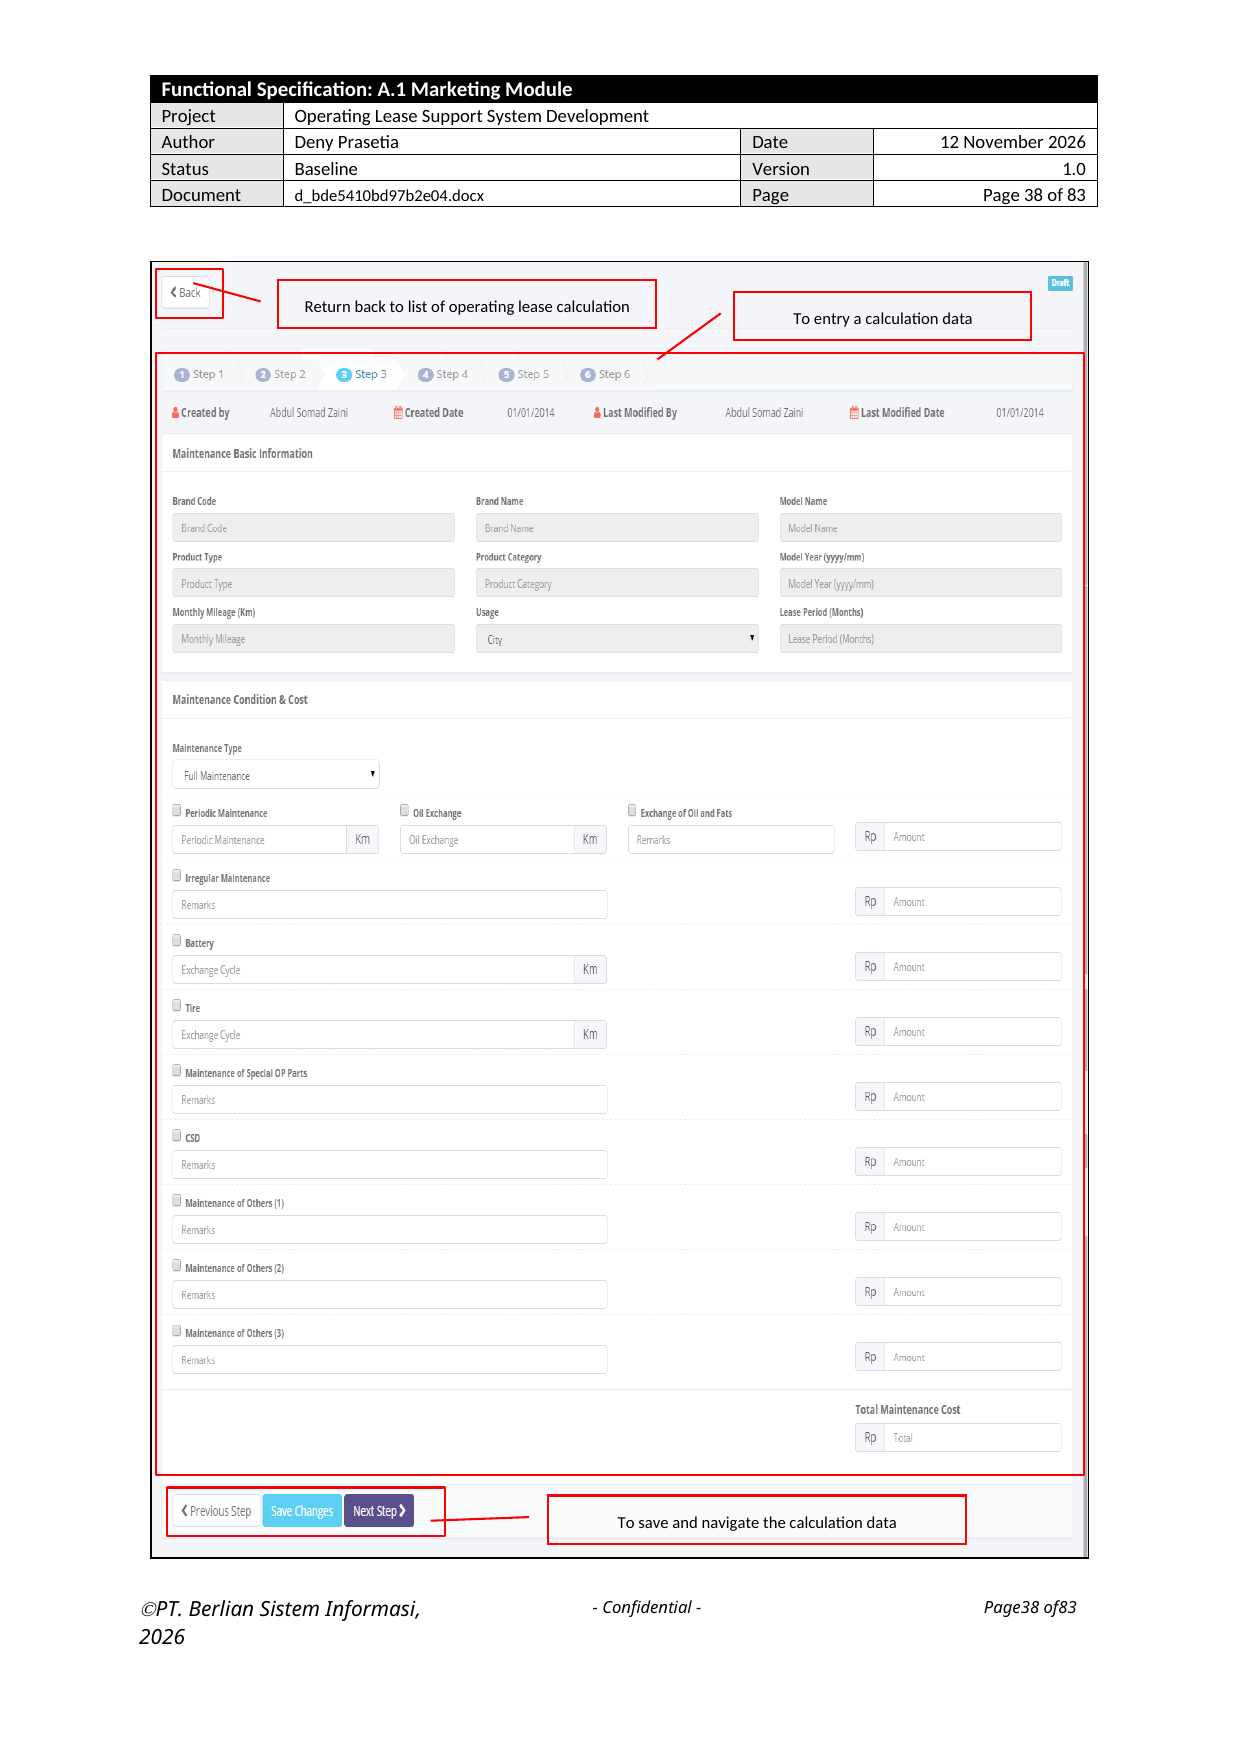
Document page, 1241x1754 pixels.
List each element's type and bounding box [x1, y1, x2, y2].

picture [152, 262, 1088, 1557]
